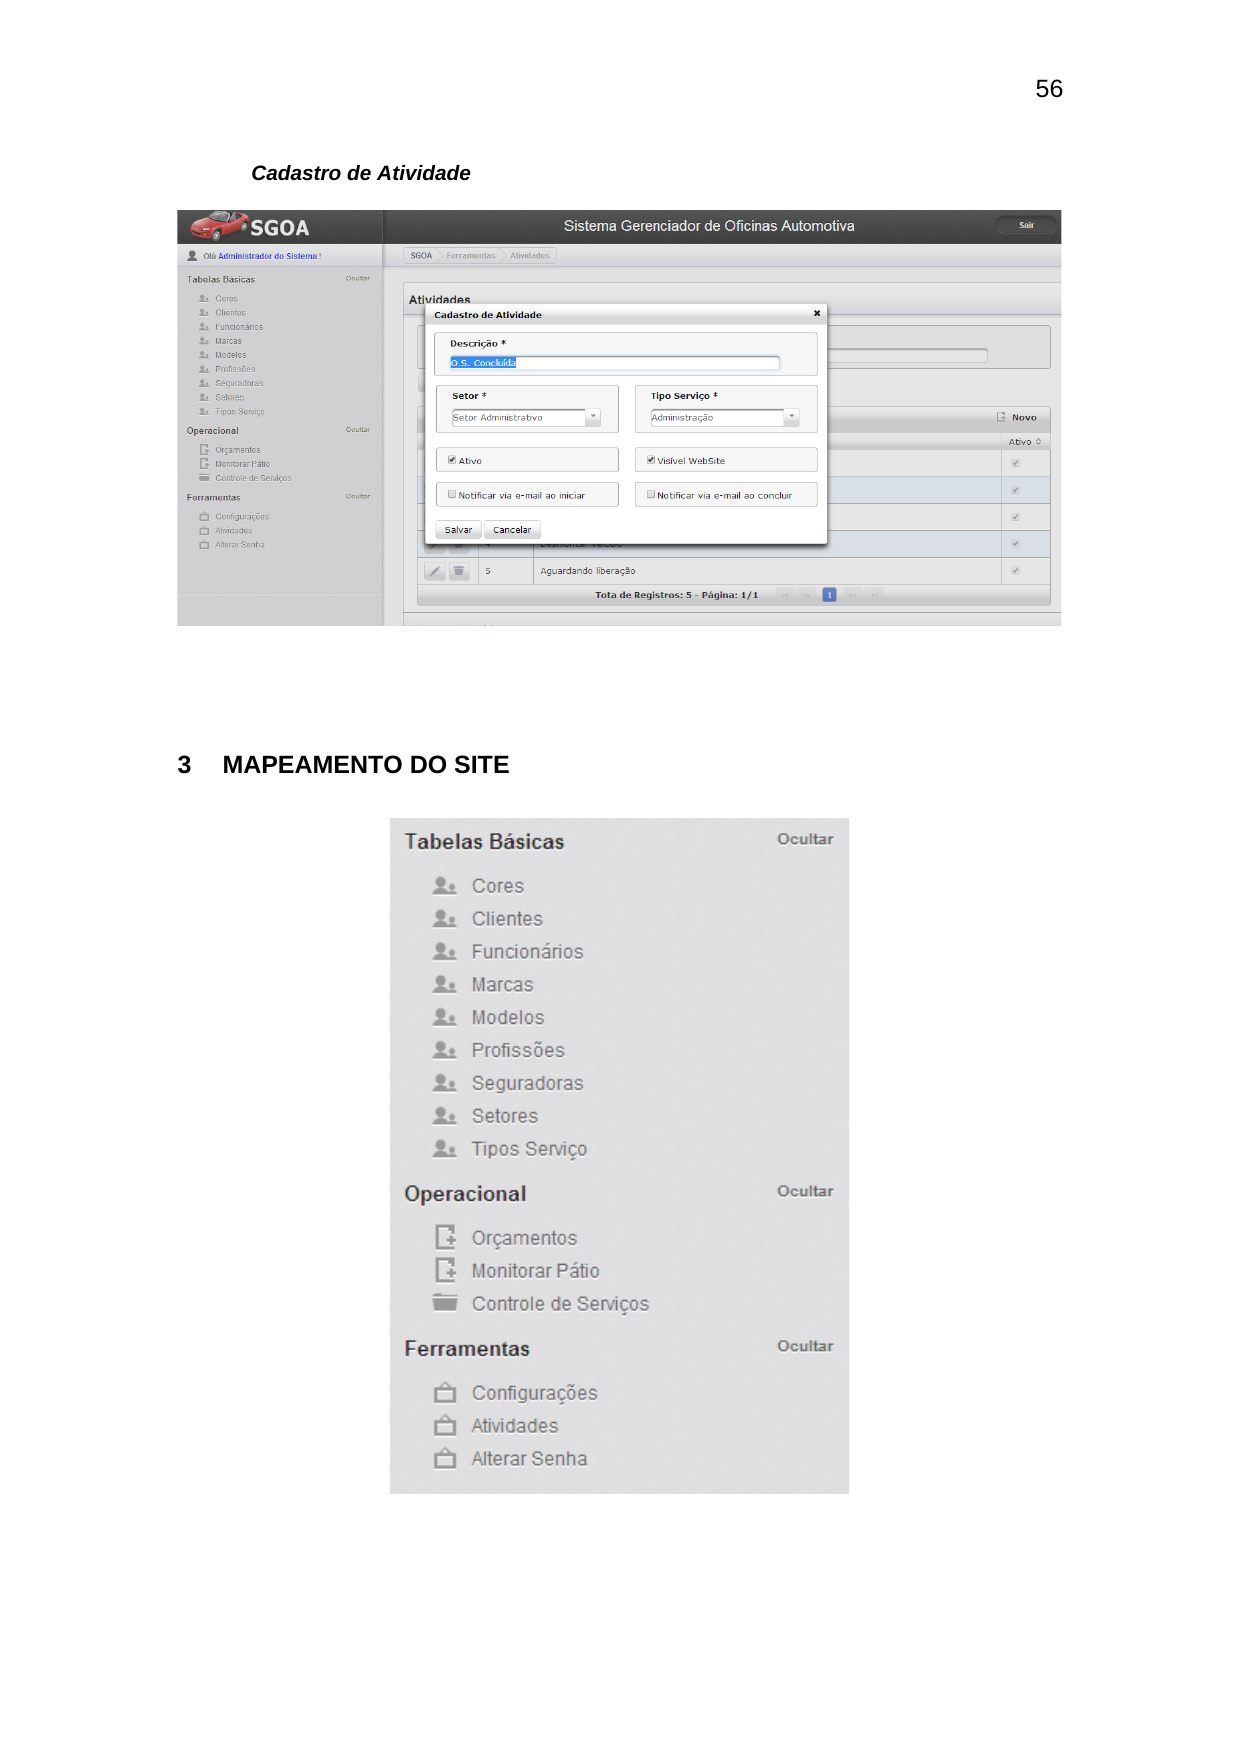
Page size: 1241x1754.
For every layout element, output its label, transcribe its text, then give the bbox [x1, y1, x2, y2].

picture [389, 818, 851, 1494]
list Cadastro de Atividade [177, 160, 1063, 185]
text Mapeamento do Site [177, 750, 1063, 779]
picture [177, 210, 1062, 626]
